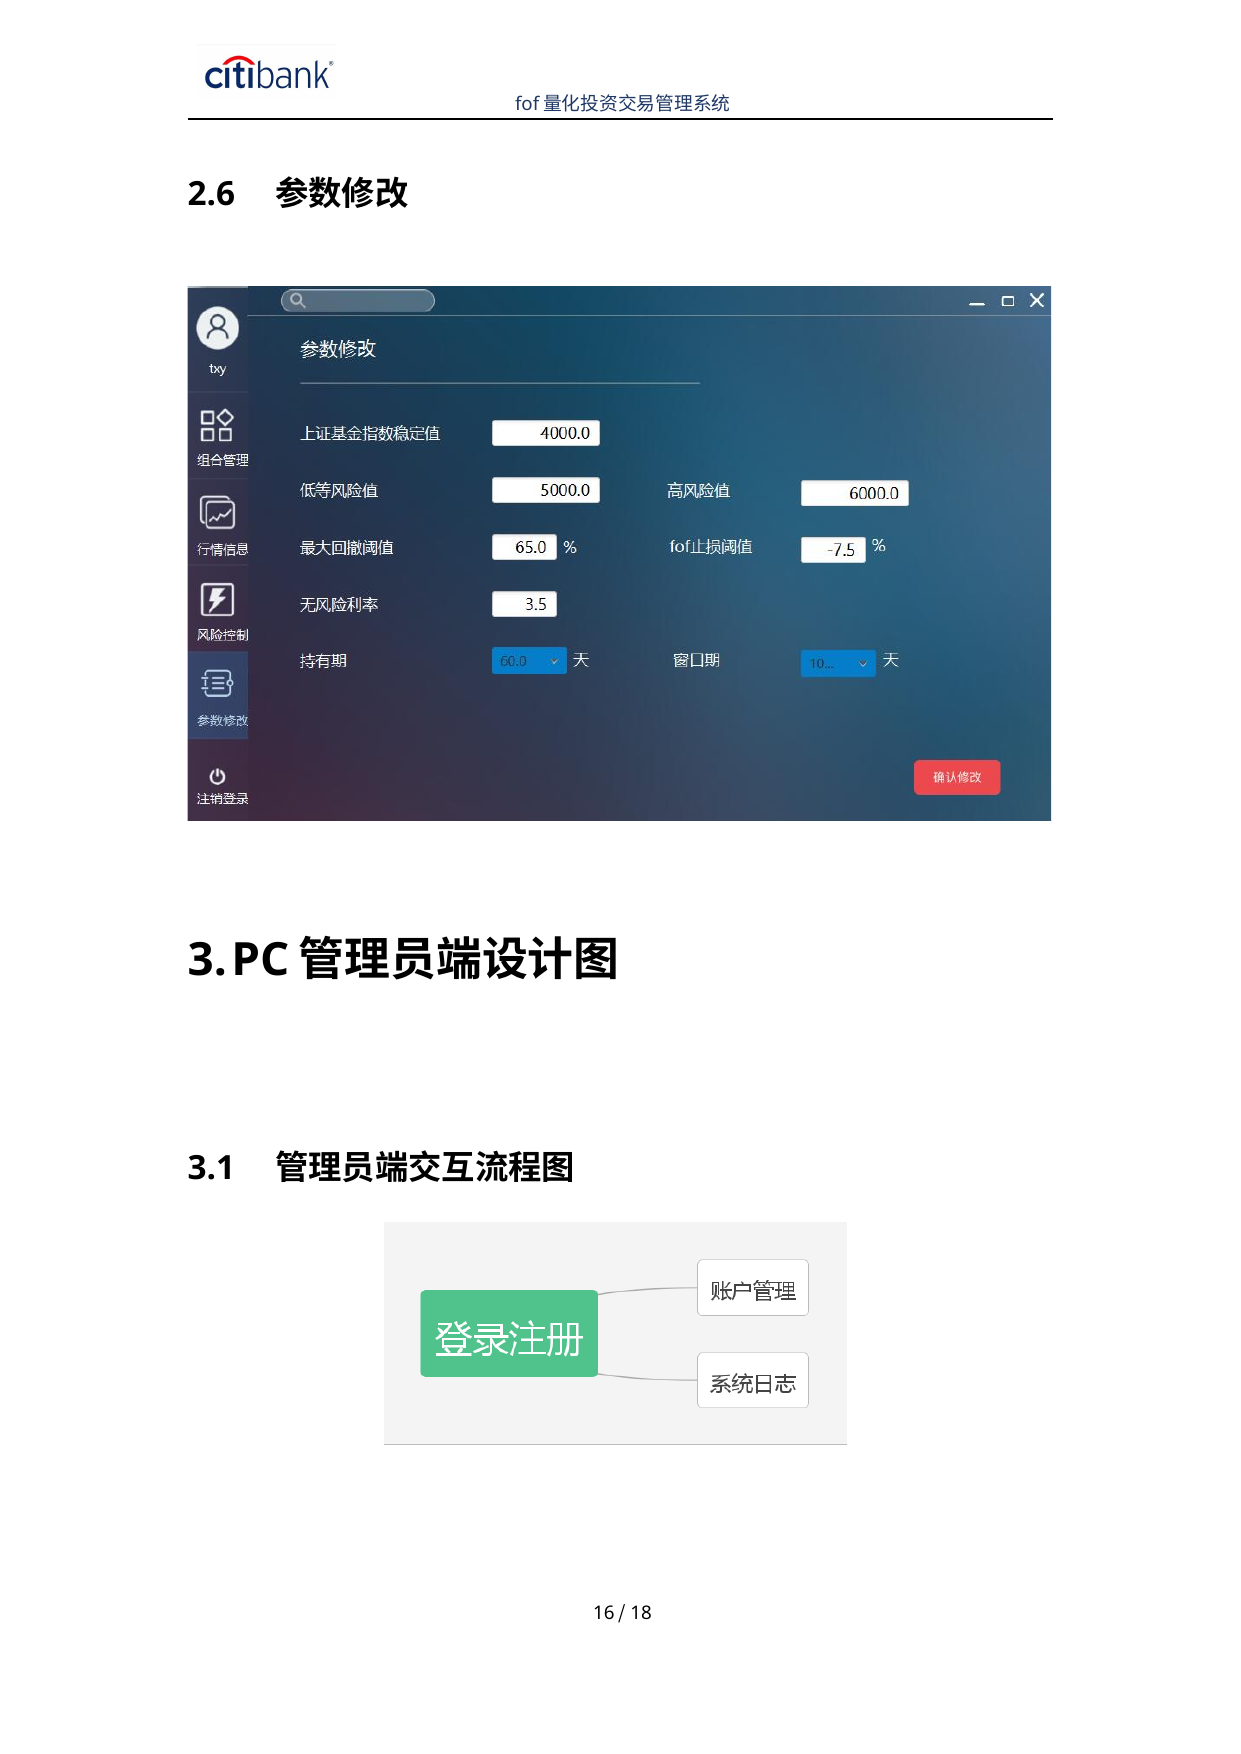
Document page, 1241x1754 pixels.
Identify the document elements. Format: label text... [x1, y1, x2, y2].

subtitle 参数修改 [187, 159, 1053, 224]
subtitle 管理员端交互流程图 [187, 1132, 1053, 1197]
picture [383, 1222, 849, 1445]
picture [187, 286, 1052, 821]
subtitle PC管理员端设计图 [187, 907, 1053, 1004]
picture [195, 44, 337, 99]
